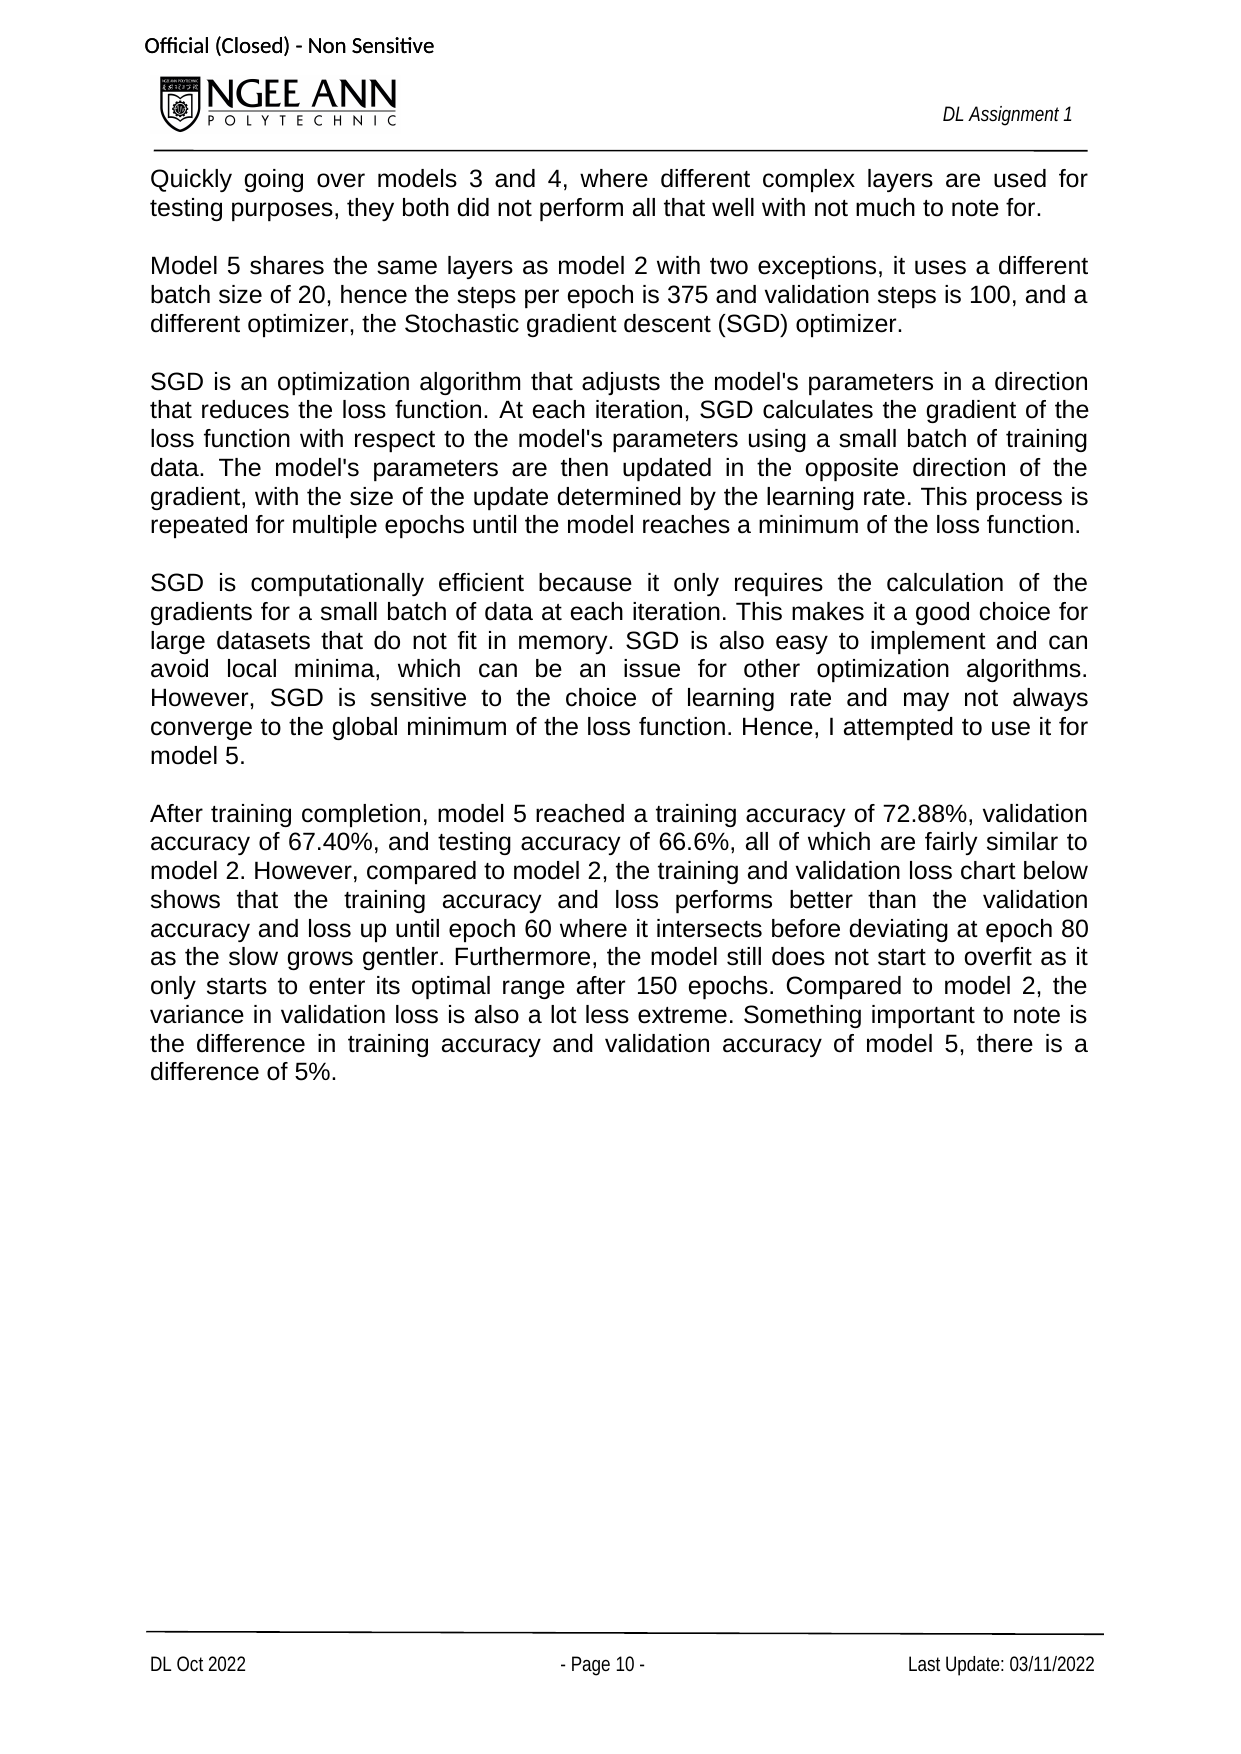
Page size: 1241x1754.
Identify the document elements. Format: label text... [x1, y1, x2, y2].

text Model 5 shares the same layers as model 2 with two exceptions, it uses a different batch size of 20, hence the steps per epoch is 375 and validation steps is 100, and a different optimizer, the Stochastic gradient descent (SGD) optimizer. [150, 251, 1090, 337]
text Quickly going over models 3 and 4, where different complex layers are used for testing purposes, they both did not perform all that well with not much to note for. [150, 164, 1090, 222]
text After training completion, model 5 reached a training accuracy of 72.88%, validation accuracy of 67.40%, and testing accuracy of 66.6%, all of which are fairly similar to model 2. However, compared to model 2, the training and validation loss chart below shows that the training accuracy and loss performs better than the validation accuracy and loss up until epoch 60 where it intersects before deviating at epoch 80 as the slow grows gentler. Furthermore, the model still does not start to overfit as it only starts to enter its optimal range after 150 epochs. Compared to model 2, the variance in validation loss is also a lot less extreme. Something important to note is the difference in training accuracy and validation accuracy of model 5, there is a difference of 5%. [150, 798, 1090, 1086]
picture [150, 75, 402, 134]
text SGD is computationally efficient because it only requires the calculation of the gradients for a small batch of data at each iteration. This makes it a good choice for large datasets that do not fit in memory. SGD is also easy to implement and can avoid local minima, which can be an issue for other optimization algorithms. However, SGD is sensitive to the choice of learning rate and may not always converge to the global minimum of the loss function. Hence, I attempted to use it for model 5. [150, 568, 1090, 769]
text SGD is an optimization algorithm that adjusts the model's parameters in a direction that reduces the loss function. At each iteration, SGD calculates the gradient of the loss function with respect to the model's parameters using a small batch of training data. The model's parameters are then updated in the opposite direction of the gradient, with the size of the update determined by the learning rate. This process is repeated for multiple epochs until the model reaches a minimum of the loss function. [150, 366, 1090, 539]
